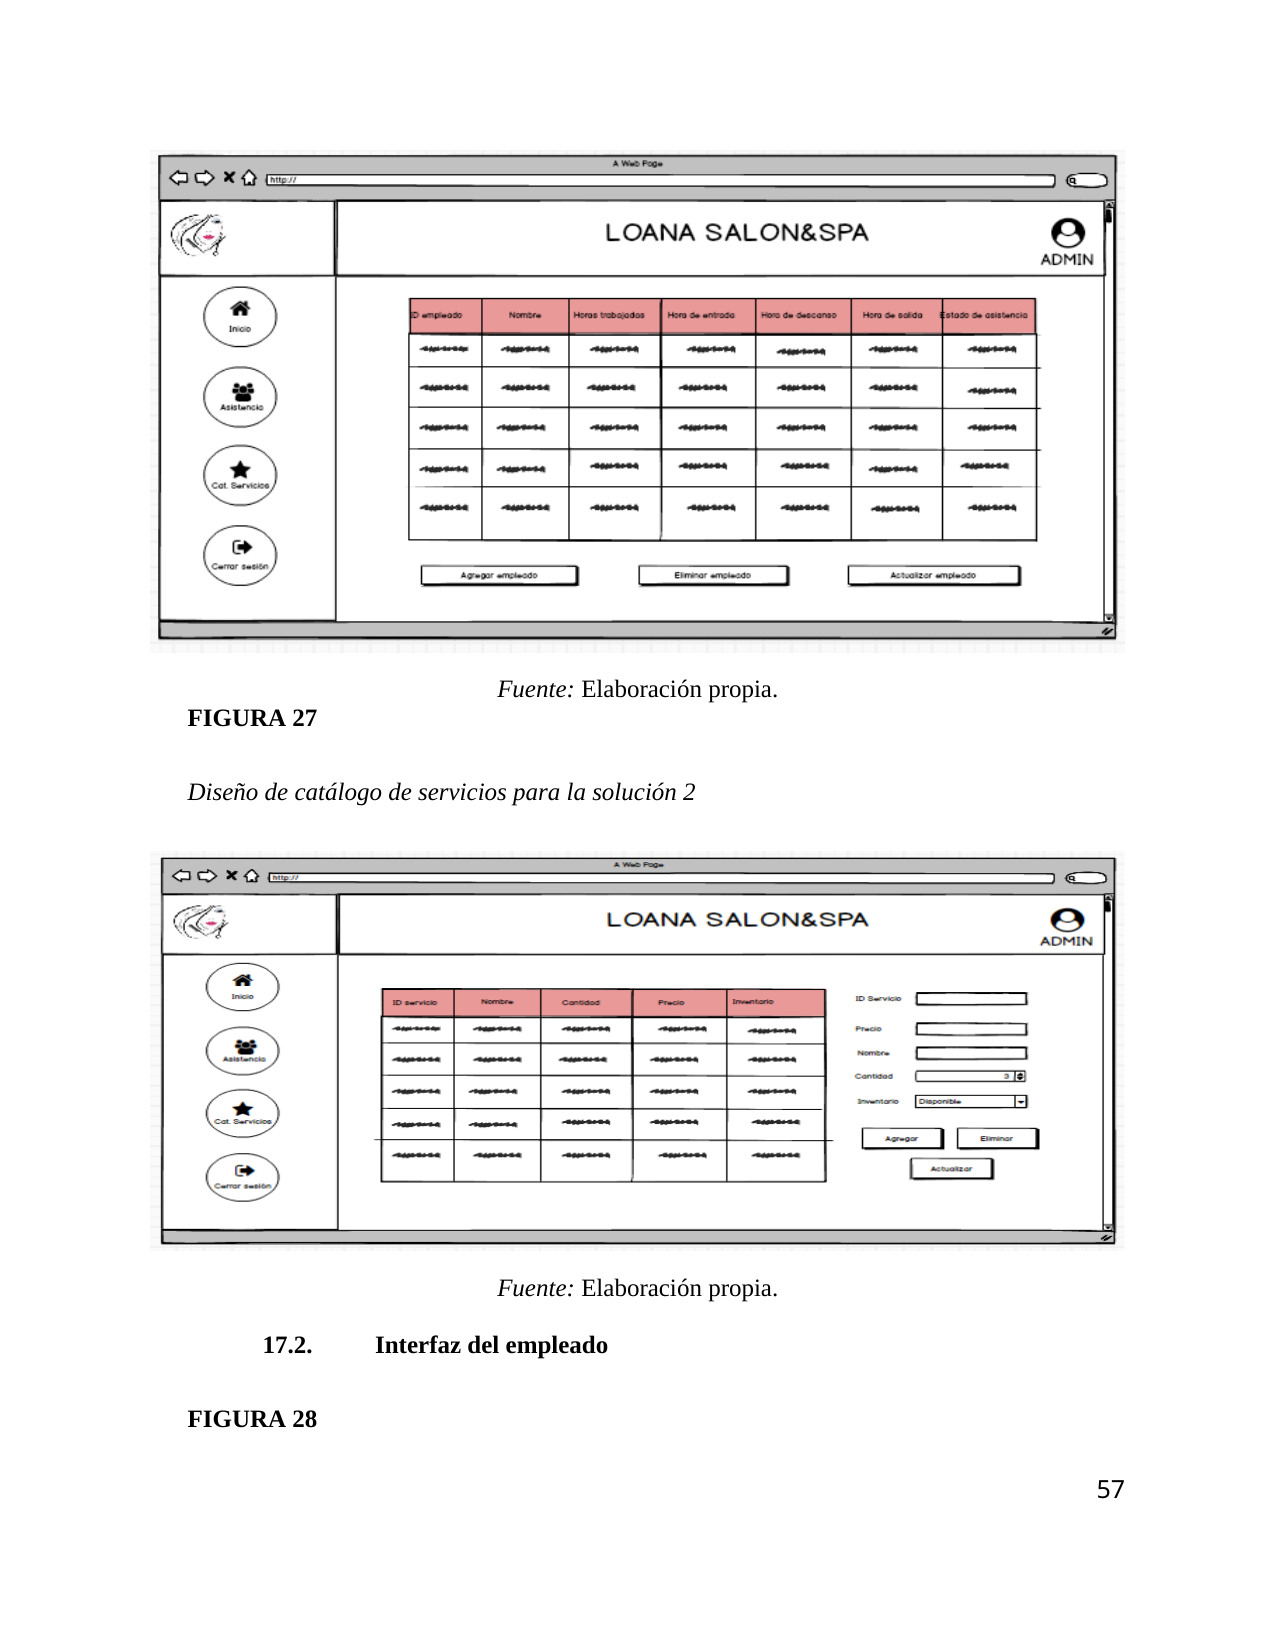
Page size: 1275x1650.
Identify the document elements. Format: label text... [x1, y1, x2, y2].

text Diseño de catálogo de servicios para la solución 2 [150, 777, 1125, 806]
picture [150, 851, 1125, 1251]
picture [150, 150, 1125, 653]
text FIGURA 28 [150, 1404, 1125, 1433]
text Fuente: Elaboración propia. [150, 674, 1125, 703]
text Fuente: Elaboración propia. [150, 1273, 1125, 1302]
text FIGURA 27 [150, 703, 1125, 732]
subtitle Interfaz del empleado [262, 1330, 1125, 1359]
